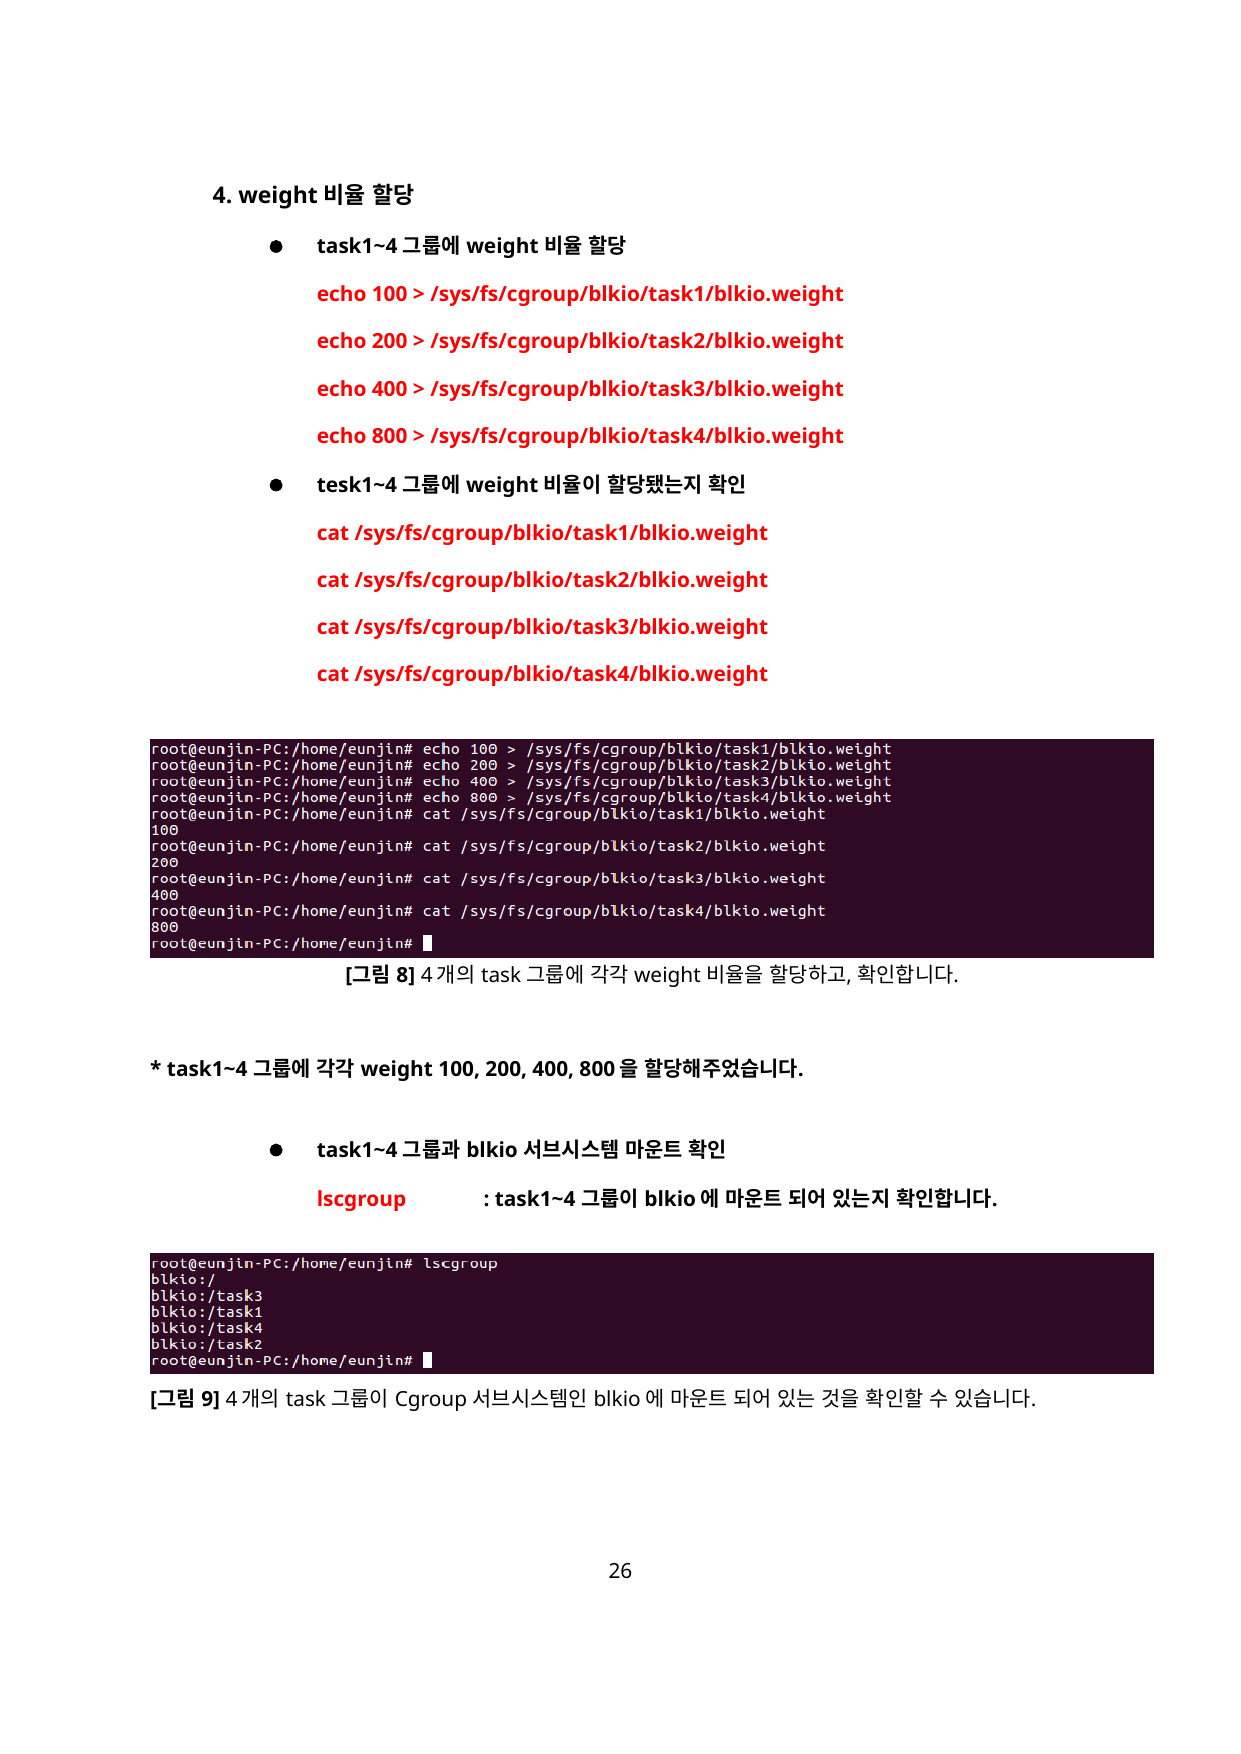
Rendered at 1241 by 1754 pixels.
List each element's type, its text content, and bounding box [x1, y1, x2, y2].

picture [150, 1253, 1154, 1374]
text cat /sys/fs/cgroup/blkio/task1/blkio.weight [317, 518, 1090, 546]
list tesk1~4 그룹에 weight 비율이 할당됐는지 확인 [233, 468, 1090, 499]
subtitle 4. weight 비율 할당 [212, 177, 1090, 211]
text echo 400 > /sys/fs/cgroup/blkio/task3/blkio.weight [317, 374, 1090, 402]
list task1~4 그룹에 weight 비율 할당 [233, 230, 1090, 260]
list task1~4 그룹과 blkio 서브시스템 마운트 확인 [233, 1133, 1090, 1163]
text lscgroup : task1~4 그룹이 blkio에 마운트 되어 있는지 확인합니다. [317, 1183, 1090, 1213]
text cat /sys/fs/cgroup/blkio/task4/blkio.weight [317, 659, 1090, 688]
text cat /sys/fs/cgroup/blkio/task2/blkio.weight [317, 565, 1090, 593]
text echo 200 > /sys/fs/cgroup/blkio/task2/blkio.weight [317, 326, 1090, 355]
text * task1~4 그룹에 각각 weight 100, 200, 400, 800을 할당해주었습니다. [150, 1052, 1090, 1082]
picture [150, 739, 1154, 958]
text cat /sys/fs/cgroup/blkio/task3/blkio.weight [317, 612, 1090, 641]
text echo 800 > /sys/fs/cgroup/blkio/task4/blkio.weight [317, 421, 1090, 449]
text echo 100 > /sys/fs/cgroup/blkio/task1/blkio.weight [317, 279, 1090, 308]
